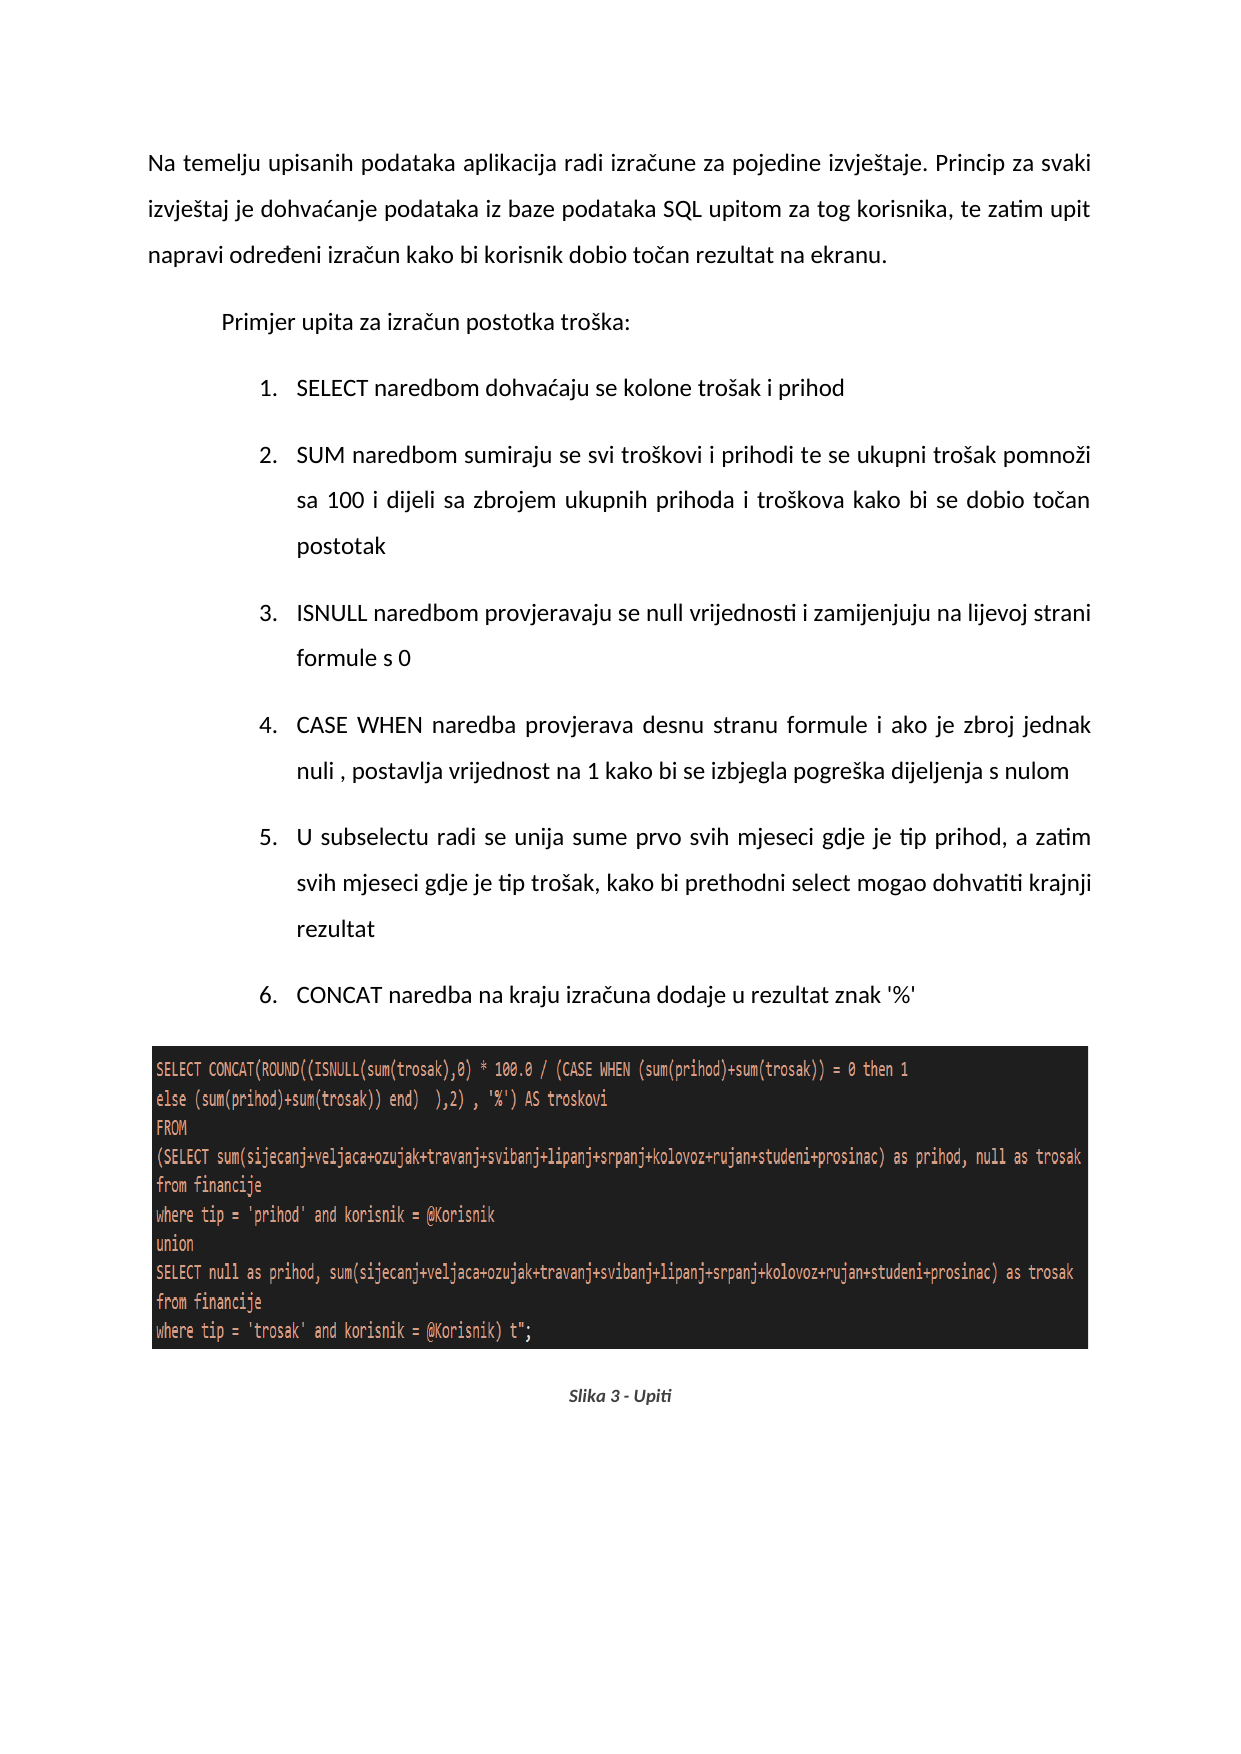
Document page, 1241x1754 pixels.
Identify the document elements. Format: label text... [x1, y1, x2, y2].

picture [152, 1046, 1089, 1349]
text Na temelju upisanih podataka aplikacija radi izračune za pojedine izvještaje. Princip za svaki izvještaj je dohvaćanje podataka iz baze podataka SQL upitom za tog korisnika, te zatim upit napravi određeni izračun kako bi korisnik dobio točan rezultat na ekranu. [148, 148, 1093, 269]
list SELECT naredbom dohvaćaju se kolone trošak i prihod [259, 372, 1093, 403]
list ISNULL naredbom provjeravaju se null vrijednosti i zamijenjuju na lijevoj strani formule s 0 [259, 597, 1093, 673]
list SUM naredbom sumiraju se svi troškovi i prihodi te se ukupni trošak pomnoži sa 100 i dijeli sa zbrojem ukupnih prihoda i troškova kako bi se dobio točan postotak [259, 439, 1093, 561]
list U subselectu radi se unija sume prvo svih mjeseci gdje je tip prihod, a zatim svih mjeseci gdje je tip trošak, kako bi prethodni select mogao dohvatiti krajnji rezultat [259, 821, 1093, 943]
text Primjer upita za izračun postotka troška: [148, 306, 1093, 336]
list CASE WHEN naredba provjerava desnu stranu formule i ako je zbroj jednak nuli , postavlja vrijednost na 1 kako bi se izbjegla pogreška dijeljenja s nulom [259, 709, 1093, 785]
list CONCAT naredba na kraju izračuna dodaje u rezultat znak '%' [259, 979, 1093, 1010]
